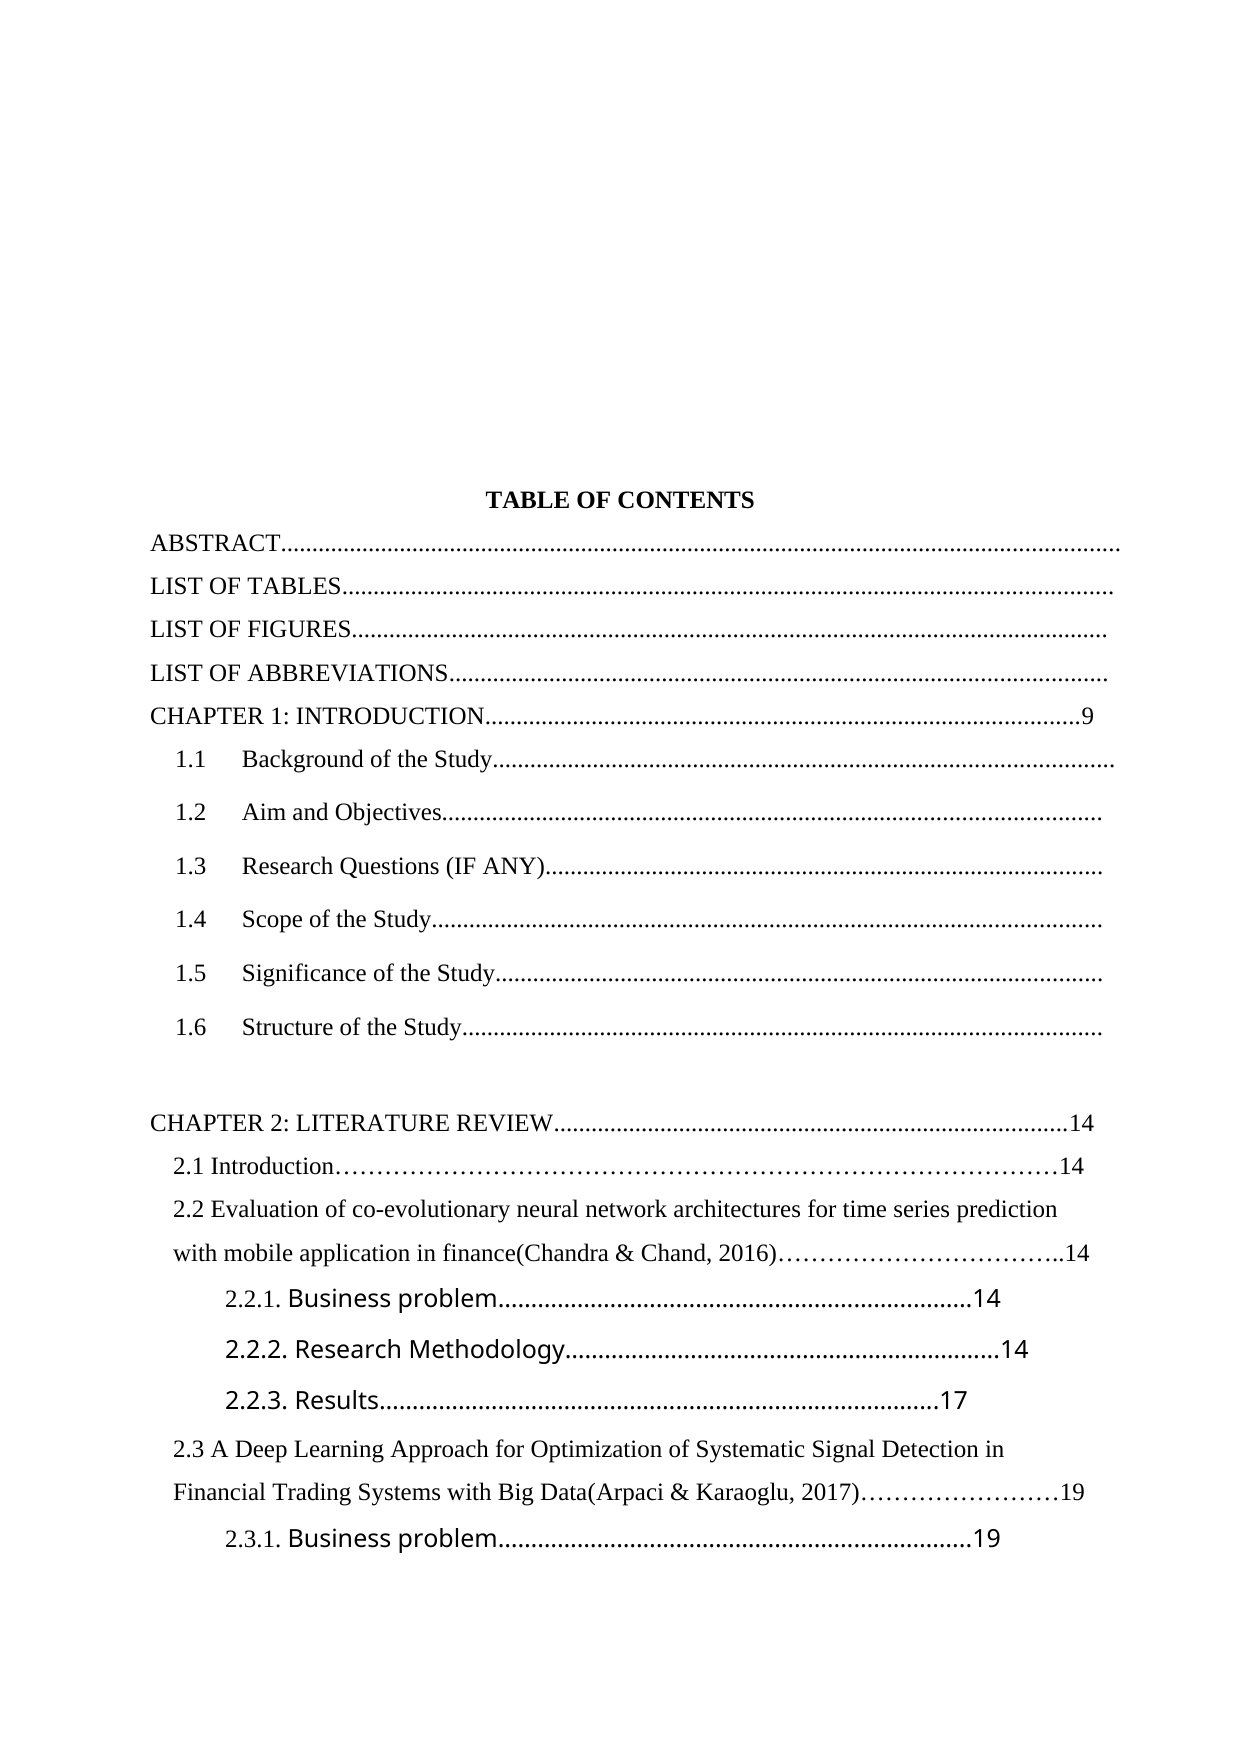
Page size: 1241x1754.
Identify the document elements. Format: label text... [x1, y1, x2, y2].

text 1.1 Background of the Study 9 [175, 744, 1090, 773]
text 2.2.3. Results………………………………………………………………………....17 [173, 1383, 1090, 1417]
text 1.3 Research Questions (IF ANY) 11 [175, 851, 1090, 880]
text CHAPTER 2: LITERATURE REVIEW 14 [150, 1108, 1090, 1137]
text 2.2 Evaluation of co-evolutionary neural network architectures for time series prediction with mobile application in finance(Chandra & Chand, 2016)……………………………..14 [173, 1194, 1090, 1266]
text 2.1 Introduction……………………………………………………………………………14 [150, 1151, 1090, 1180]
text LIST OF FIGURES iii [150, 614, 1090, 643]
text LIST OF TABLES ii [150, 571, 1090, 600]
text 1.6 Structure of the Study 13 [175, 1012, 1090, 1040]
text 2.2.1. Business problem……………………………………………………...………14 [173, 1281, 1090, 1315]
text 2.2.2. Research Methodology………………………………………………………...14 [173, 1332, 1090, 1366]
text 1.4 Scope of the Study 11 [175, 904, 1090, 933]
text 2.3.1. Business problem……………………………………………………………...19 [150, 1520, 1090, 1554]
text CHAPTER 1: INTRODUCTION 9 [150, 701, 1090, 729]
text 1.5 Significance of the Study 12 [175, 958, 1090, 987]
text ABSTRACT i [150, 528, 1090, 557]
text TABLE OF CONTENTS [268, 485, 972, 514]
text 2.3 A Deep Learning Approach for Optimization of Systematic Signal Detection in Financial Trading Systems with Big Data(Arpaci & Karaoglu, 2017)……………………19 [173, 1434, 1090, 1506]
text 1.2 Aim and Objectives 11 [175, 797, 1090, 826]
text LIST OF ABBREVIATIONS iv [150, 658, 1090, 686]
